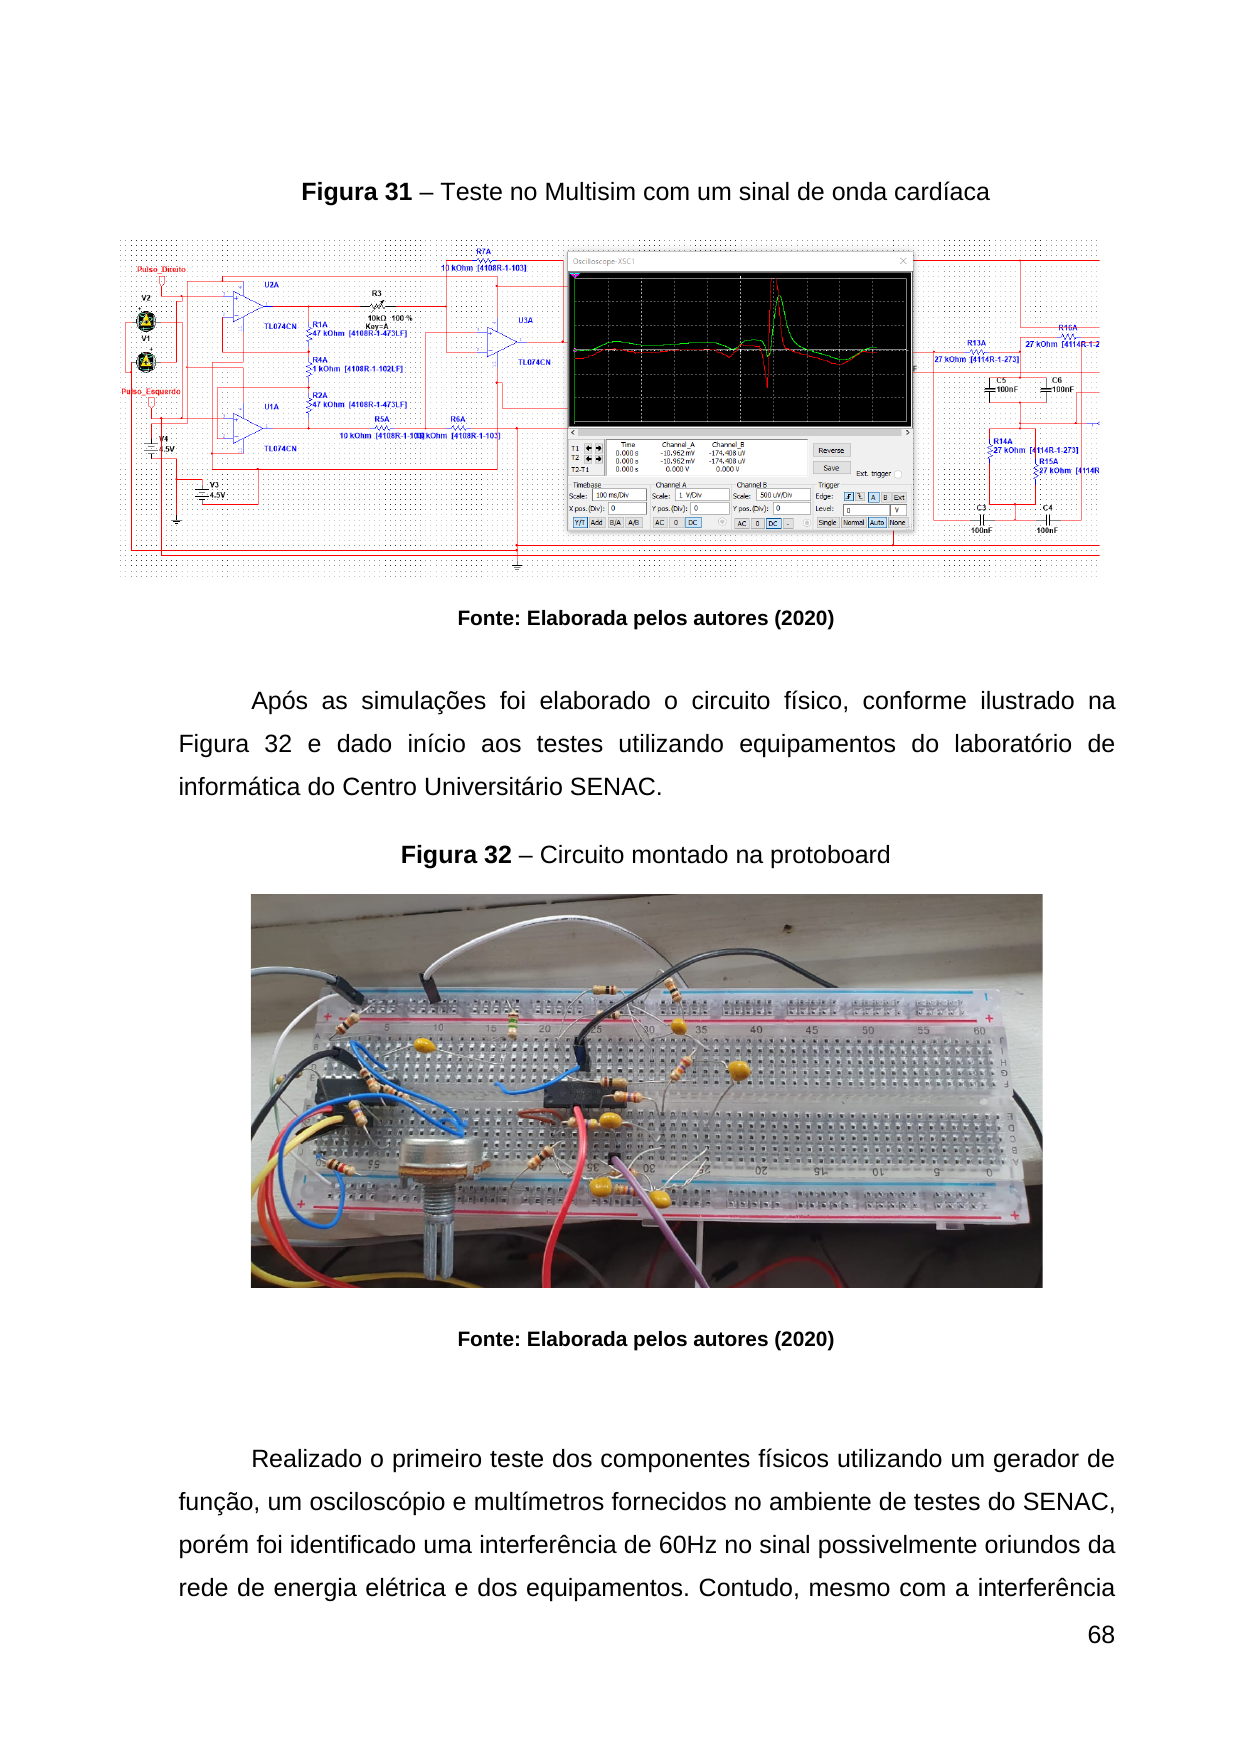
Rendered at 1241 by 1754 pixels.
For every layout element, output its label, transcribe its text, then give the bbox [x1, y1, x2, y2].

text Fonte: Elaborada pelos autores (2020) [177, 1327, 1114, 1351]
picture [117, 237, 1100, 578]
text Figura 31 – Teste no Multisim com um sinal de onda cardíaca [177, 177, 1114, 206]
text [178, 1444, 1117, 1602]
text Após as simulações foi elaborado o circuito físico, conforme ilustrado na Figura 31 e dado início aos testes utilizando equipamentos do laboratório de informática do Centro Universitário SENAC. [178, 686, 1117, 801]
text Figura 32 – Circuito montado na protoboard [177, 840, 1114, 869]
picture [252, 894, 1042, 1288]
text Fonte: Elaborada pelos autores (2020) [177, 606, 1114, 629]
